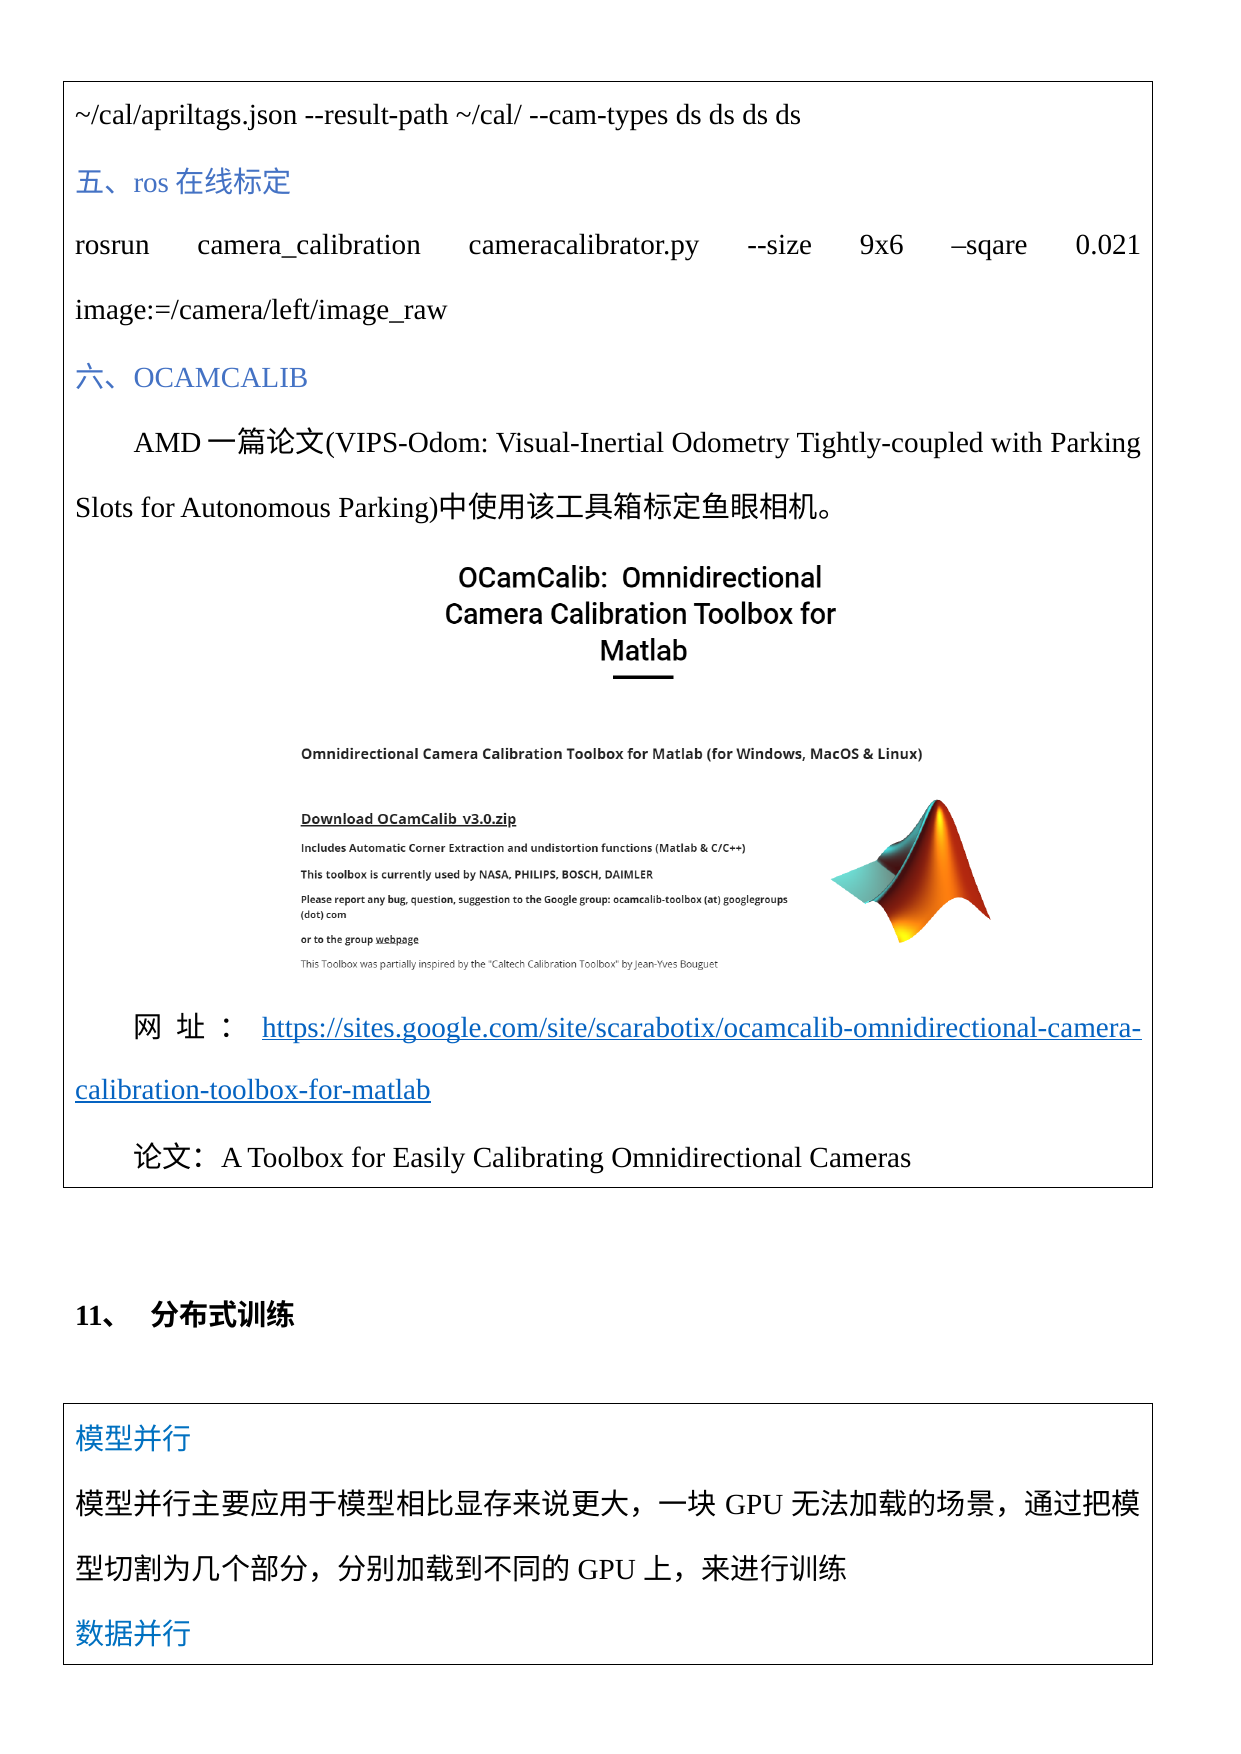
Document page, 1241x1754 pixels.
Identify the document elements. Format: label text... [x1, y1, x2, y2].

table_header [64, 1404, 1152, 1664]
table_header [64, 82, 1152, 1187]
subtitle 分布式训练 [75, 1280, 1165, 1345]
picture [275, 536, 1000, 974]
